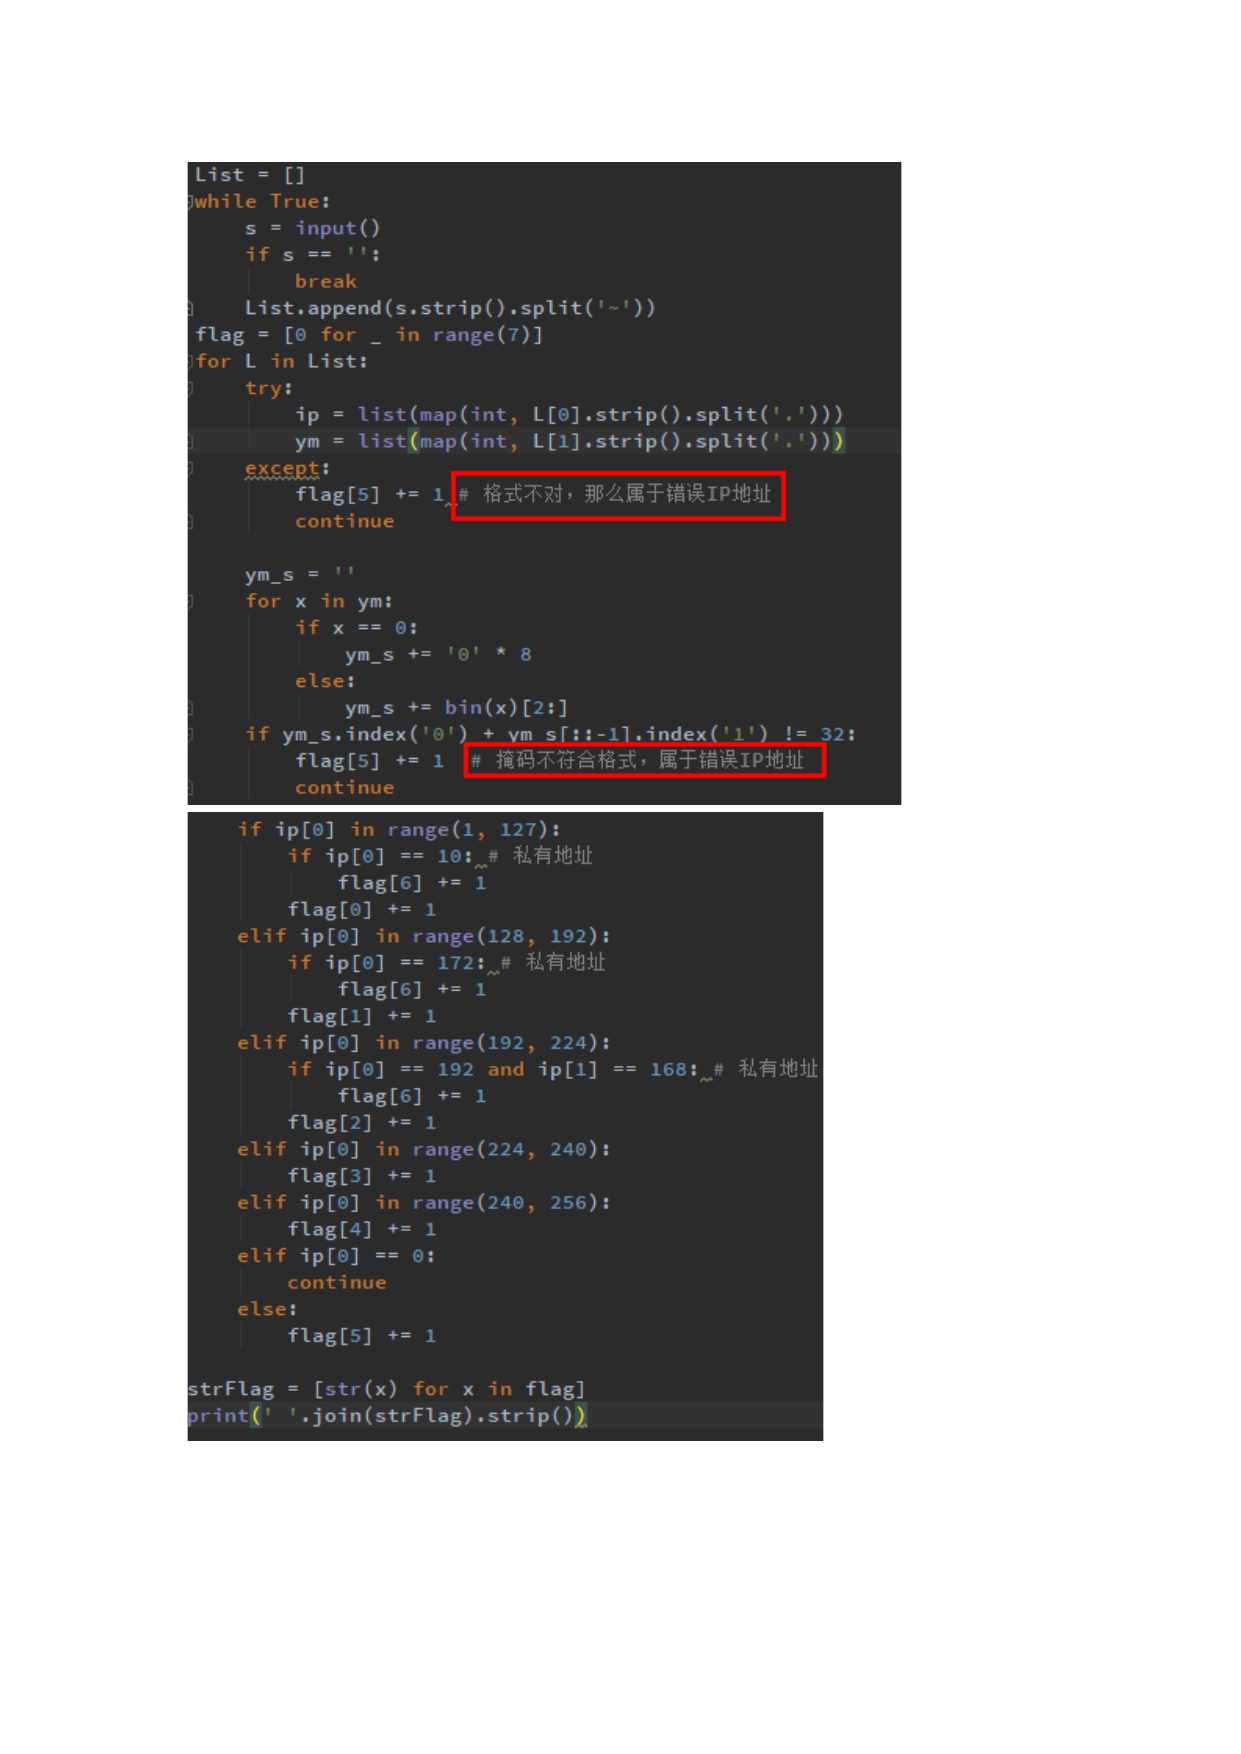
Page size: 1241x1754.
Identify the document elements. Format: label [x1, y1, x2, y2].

picture [187, 162, 902, 805]
picture [187, 812, 824, 1441]
